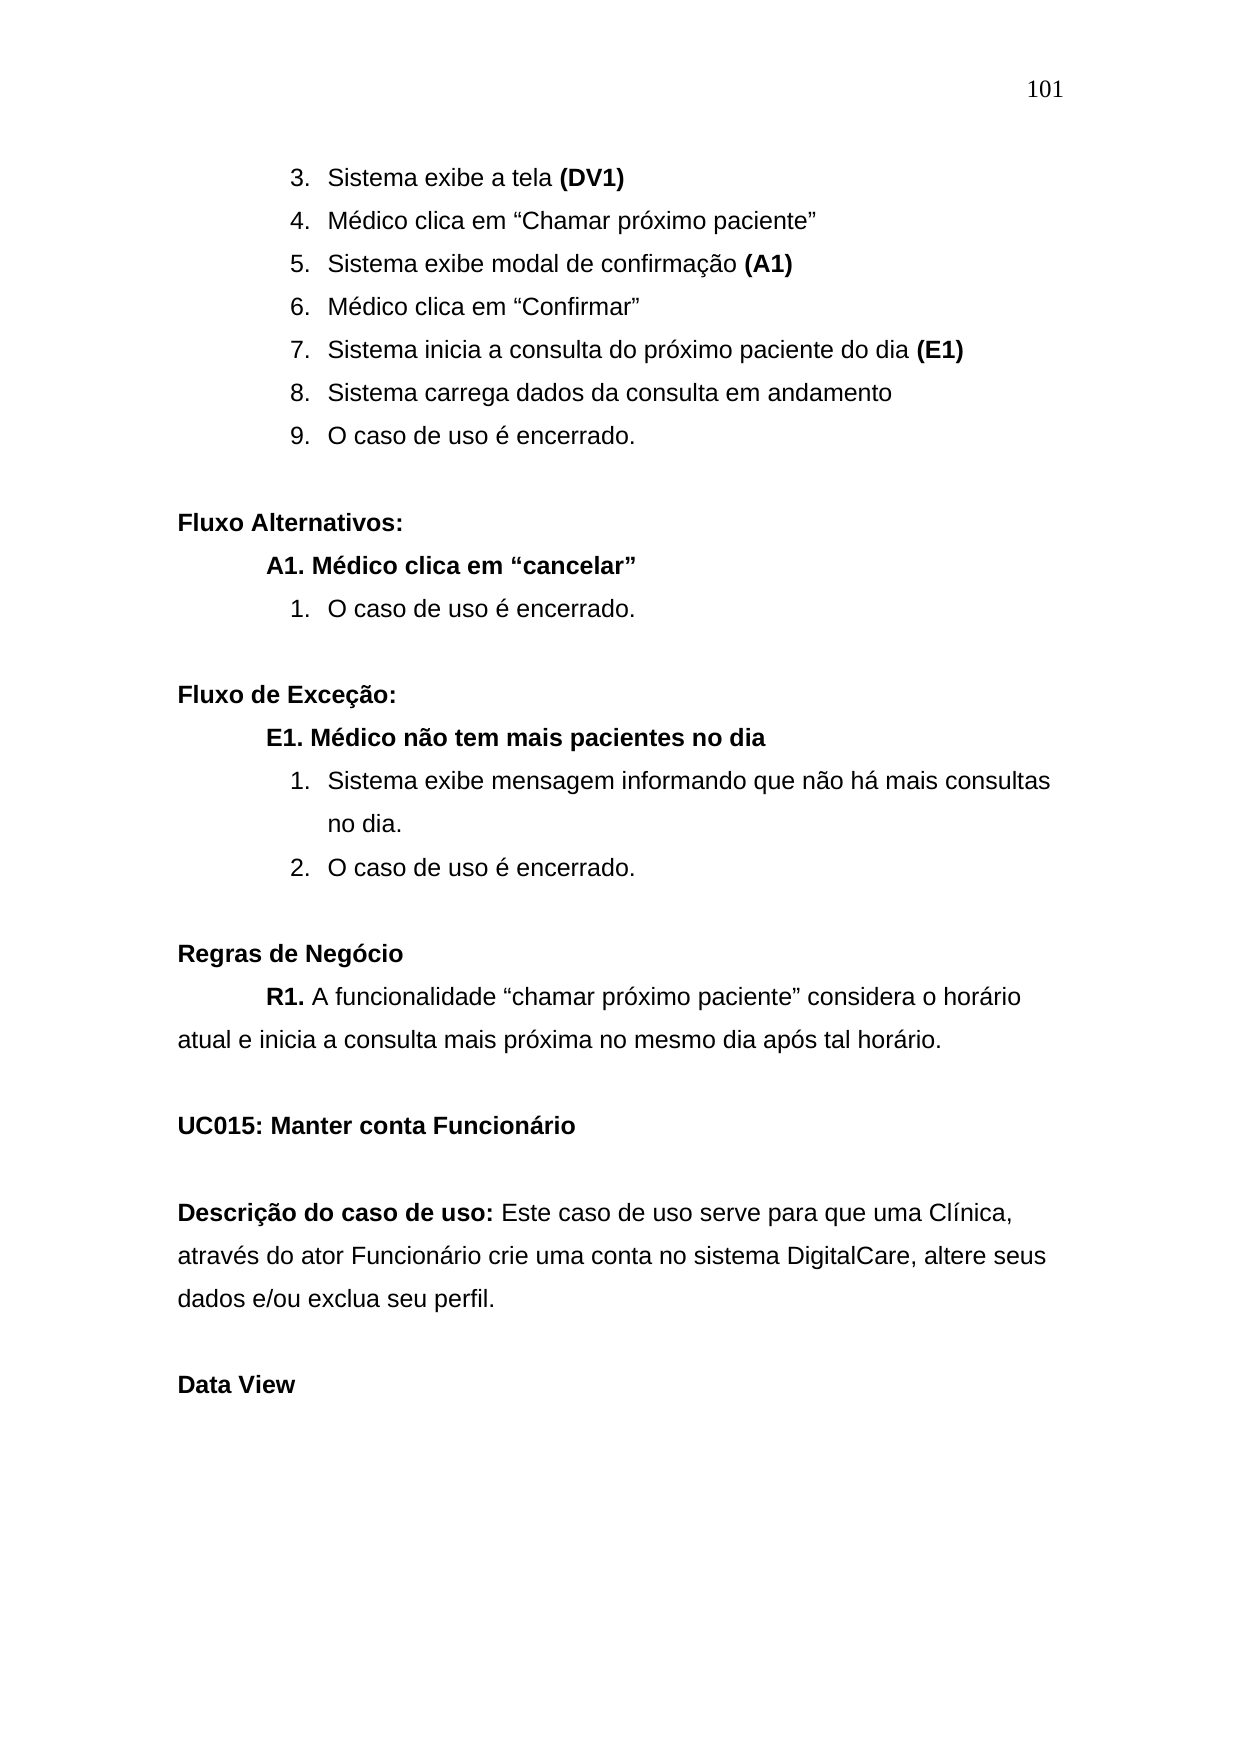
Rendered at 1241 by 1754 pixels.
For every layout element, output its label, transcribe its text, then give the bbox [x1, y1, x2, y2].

text Descrição do caso de uso: Este caso de uso serve para que uma Clínica, através do ator Funcionário crie uma conta no sistema DigitalCare, altere seus dados e/ou exclua seu perfil. [177, 1197, 1064, 1312]
list Médico clica em “Confirmar” [290, 292, 1064, 321]
text R1. A funcionalidade “chamar próximo paciente” considera o horário atual e inicia a consulta mais próxima no mesmo dia após tal horário. [177, 982, 1064, 1054]
list Sistema inicia a consulta do próximo paciente do dia (E1) [290, 335, 1064, 364]
text Fluxo de Exceção: [177, 680, 1064, 709]
list O caso de uso é encerrado. [290, 594, 1064, 622]
list Sistema carrega dados da consulta em andamento [290, 378, 1064, 407]
list Sistema exibe mensagem informando que não há mais consultas no dia. [290, 766, 1064, 838]
text Data View [177, 1370, 1064, 1399]
list Médico clica em “Chamar próximo paciente” [290, 206, 1064, 234]
list Sistema exibe a tela (DV1) [290, 162, 1064, 191]
text Fluxo Alternativos: [177, 507, 1064, 536]
list Sistema exibe modal de confirmação (A1) [290, 249, 1064, 277]
text UC015: Manter conta Funcionário [177, 1111, 1064, 1140]
text Regras de Negócio [177, 939, 1064, 967]
list O caso de uso é encerrado. [290, 852, 1064, 881]
text E1. Médico não tem mais pacientes no dia [177, 723, 1064, 752]
list O caso de uso é encerrado. [290, 421, 1064, 450]
text A1. Médico clica em “cancelar” [177, 551, 1064, 579]
